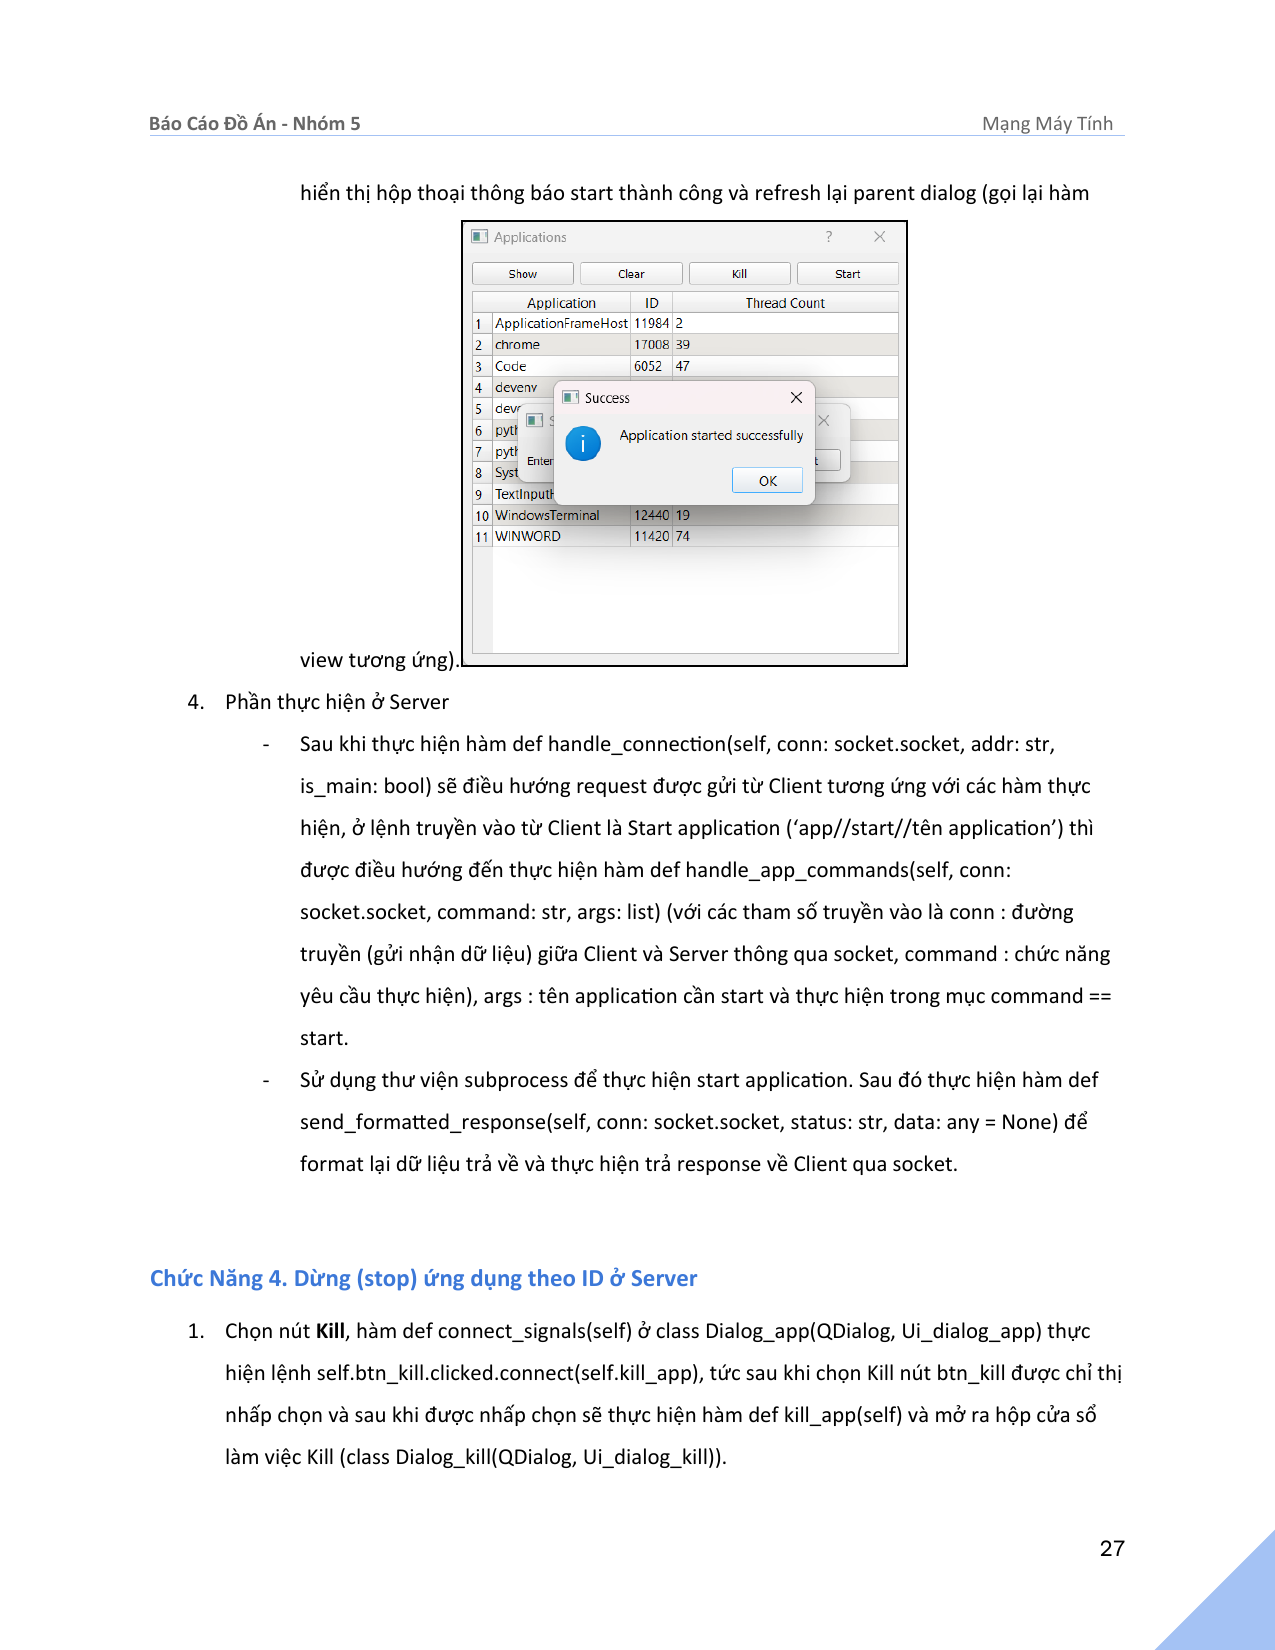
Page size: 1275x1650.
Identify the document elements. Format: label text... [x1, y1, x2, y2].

subtitle Chức Năng 4. Dừng (stop) ứng dụng theo ID ở Server [150, 1262, 1125, 1293]
list Phần thực hiện ở Server [187, 687, 1125, 715]
list Chọn nút Kill, hàm def connect_signals(self) ở class Dialog_app(QDialog, Ui_dialog_app) thực hiện lệnh self.btn_kill.clicked.connect(self.kill_app), tức sau khi chọn Kill nút btn_kill được chỉ thị nhấp chọn và sau khi được nhấp chọn sẽ thực hiện hàm def kill_app(self) và mở ra hộp cửa sổ làm việc Kill (class Dialog_kill(QDialog, Ui_dialog_kill)). [187, 1316, 1125, 1470]
list Sử dụng thư viện subprocess để thực hiện start application. Sau đó thực hiện hàm def send_formatted_response(self, conn: socket.socket, status: str, data: any = None) để format lại dữ liệu trả về và thực hiện trả response về Client qua socket. [262, 1065, 1125, 1177]
picture [463, 222, 906, 665]
list Sau khi thực hiện hàm def handle_connection(self, conn: socket.socket, addr: str, is_main: bool) sẽ điều hướng request được gửi từ Client tương ứng với các hàm thực hiện, ở lệnh truyền vào từ Client là Start application (‘app//start//tên application’) thì được điều hướng đến thực hiện hàm def handle_app_commands(self, conn: socket.socket, command: str, args: list) (với các tham số truyền vào là conn : đường truyền (gửi nhận dữ liệu) giữa Client và Server thông qua socket, command : chức năng yêu cầu thực hiện), args : tên application cần start và thực hiện trong mục command == start. [262, 729, 1125, 1051]
